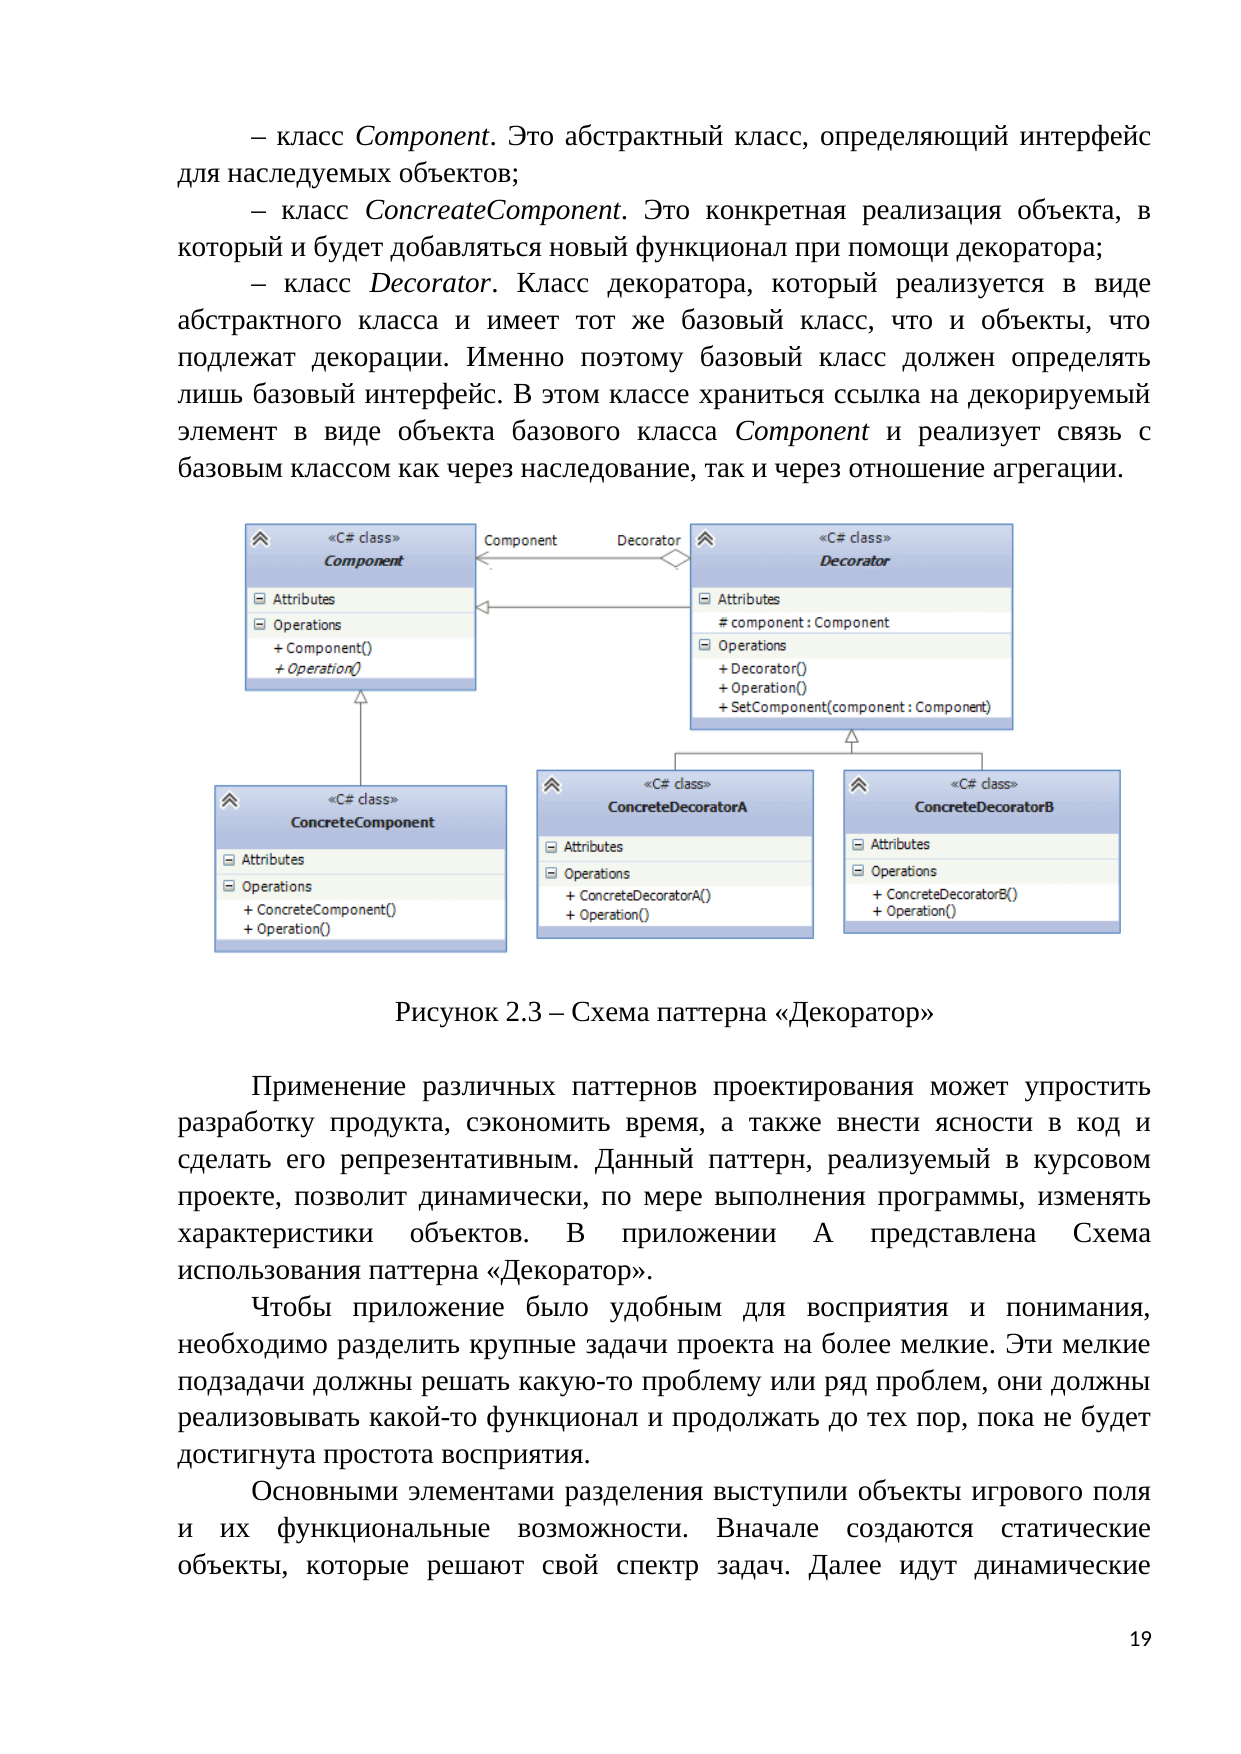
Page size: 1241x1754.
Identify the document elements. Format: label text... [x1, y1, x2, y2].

text – класс Component. Это абстрактный класс, определяющий интерфейс для наследуемых объектов; [177, 118, 1152, 188]
text – класс ConcreateComponent. Это конкретная реализация объекта, в который и будет добавляться новый функционал при помощи декоратора; [177, 192, 1152, 262]
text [177, 1473, 1152, 1581]
text Применение различных паттернов проектирования может упростить разработку продукта, сэкономить время, а также внести ясности в код и сделать его репрезентативным. Данный паттерн, реализуемый в курсовом проекте, позволит динамически, по мере выполнения программы, изменять характеристики объектов. В приложении А представлена Схема использования паттерна «Декоратор». [177, 1068, 1152, 1286]
text – класс Decorator. Класс декоратора, который реализуется в виде абстрактного класса и имеет тот же базовый класс, что и объекты, что подлежат декорации. Именно поэтому базовый класс должен определять лишь базовый интерфейс. В этом классе храниться ссылка на декорируемый элемент в виде объекта базового класса Component и реализует связь с базовым классом как через наследование, так и через отношение агрегации. [177, 266, 1152, 483]
text Рисунок 2.3 – Схема паттерна «Декоратор» [177, 994, 1152, 1027]
text Чтобы приложение было удобным для восприятия и понимания, необходимо разделить крупные задачи проекта на более мелкие. Эти мелкие подзадачи должны решать какую-то проблему или ряд проблем, они должны реализовывать какой-то функционал и продолжать до тех пор, пока не будет достигнута простота восприятия. [177, 1289, 1152, 1470]
picture [185, 523, 1144, 955]
